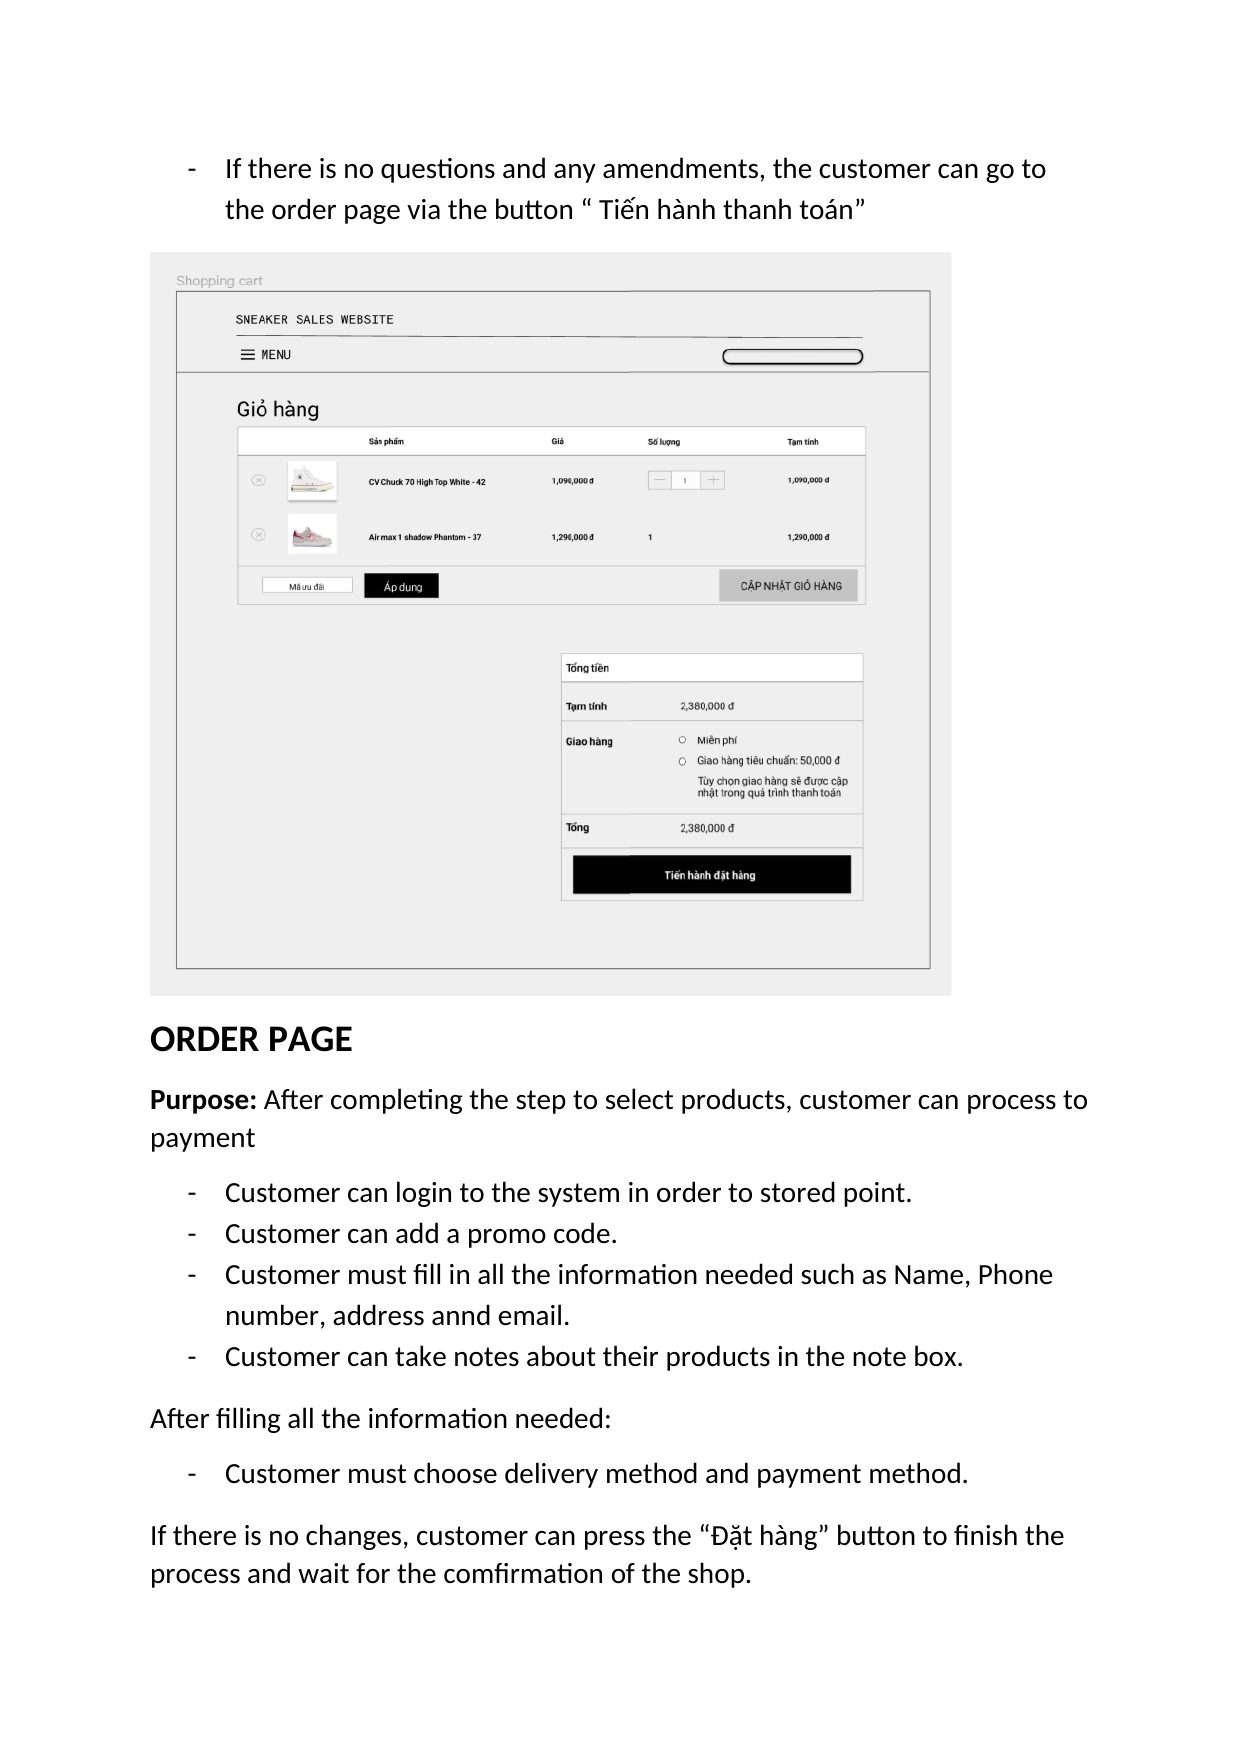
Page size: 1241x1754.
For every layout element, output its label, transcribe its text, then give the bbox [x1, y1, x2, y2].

list Customer can login to the system in order to stored point. [187, 1174, 1090, 1210]
text If there is no changes, customer can press the “Đặt hàng” button to finish the process and wait for the comfirmation of the shop. [150, 1517, 1090, 1591]
list Customer must choose delivery method and payment method. [187, 1455, 1090, 1491]
text ORDER PAGE [150, 1015, 1090, 1061]
text After filling all the information needed: [150, 1400, 1090, 1436]
list If there is no questions and any amendments, the customer can go to the order page via the button “ Tiến hành thanh toán” [187, 150, 1090, 227]
list Customer must fill in all the information needed such as Name, Phone number, address annd email. [187, 1256, 1090, 1333]
list Customer can take notes about their products in the note box. [187, 1338, 1090, 1374]
text Purpose: After completing the step to select products, customer can process to payment [150, 1081, 1090, 1155]
list Customer can add a promo code. [187, 1215, 1090, 1251]
picture [150, 252, 952, 996]
